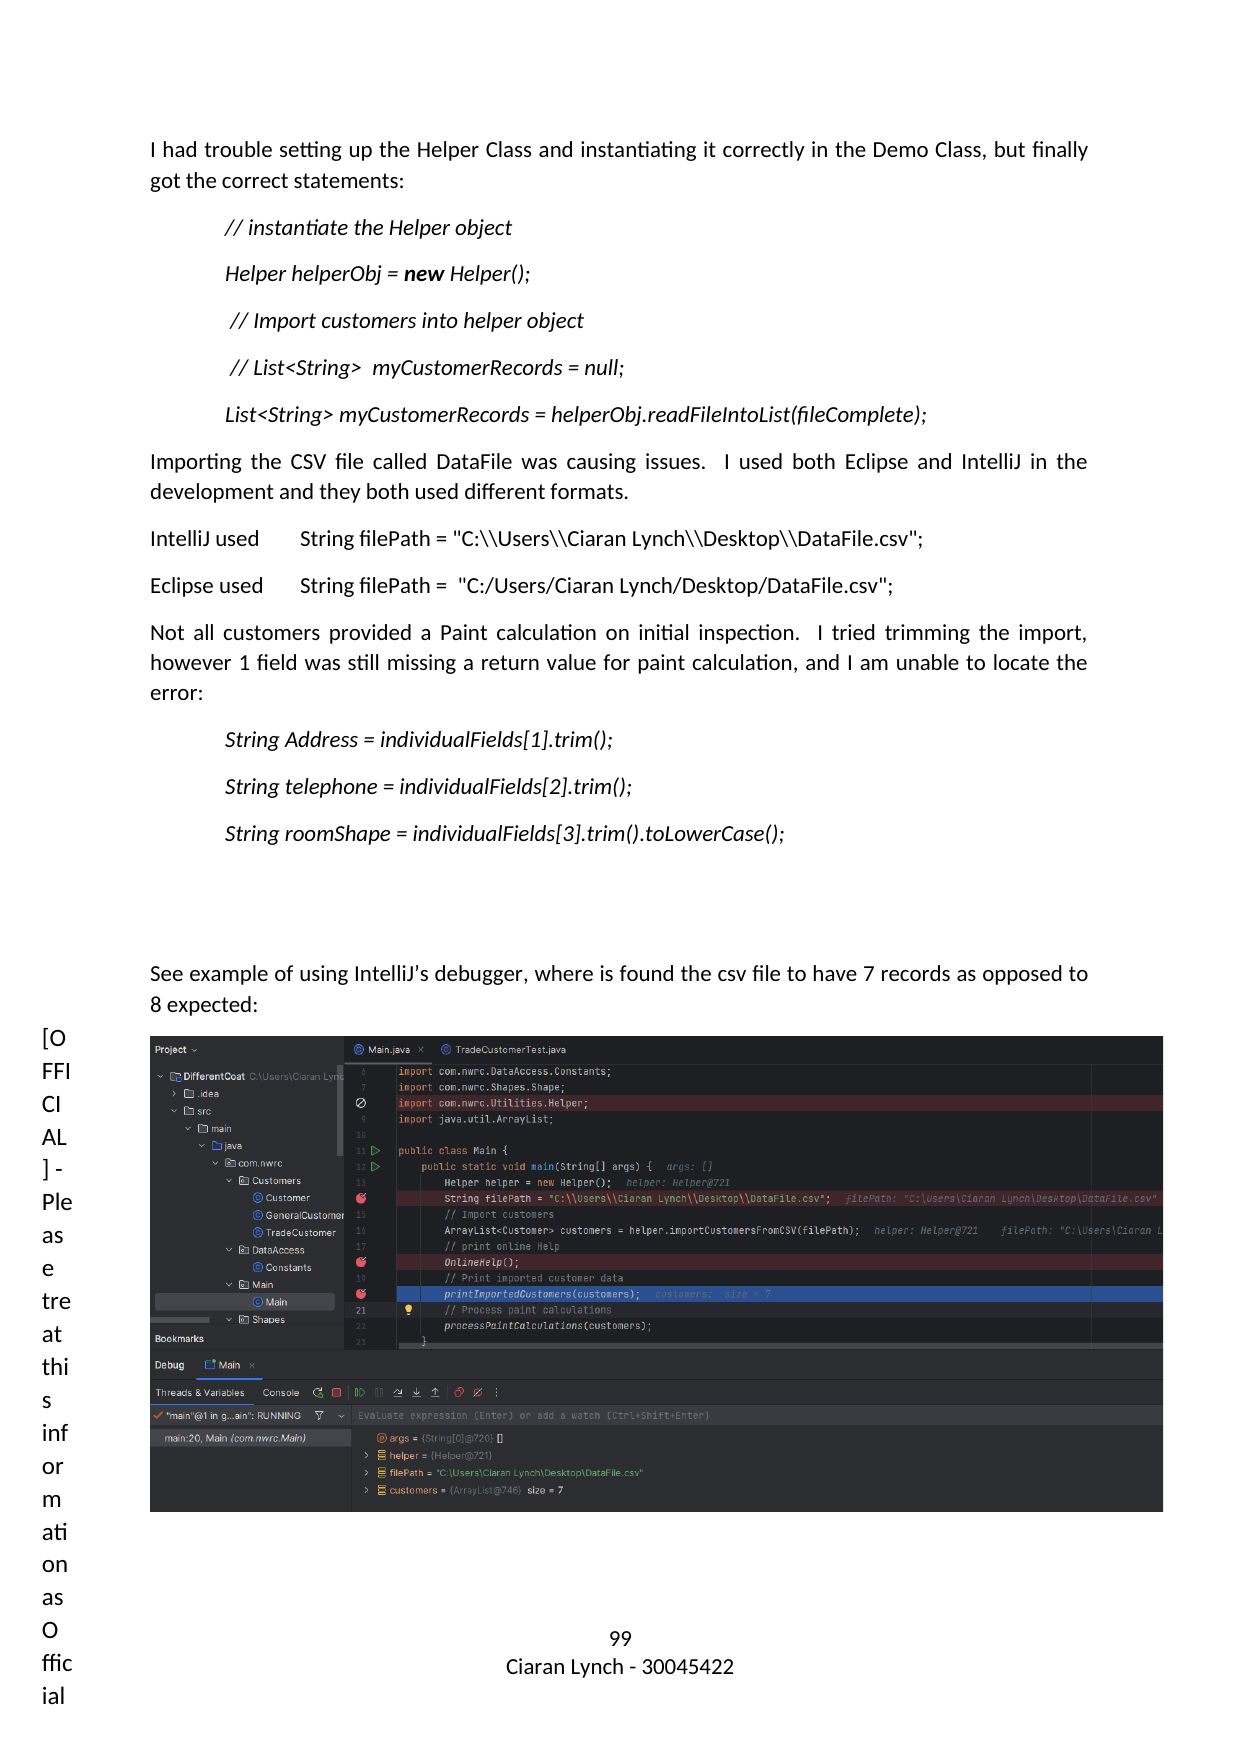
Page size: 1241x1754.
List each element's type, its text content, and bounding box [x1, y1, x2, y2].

text See example of using IntelliJ’s debugger, where is found the csv file to have 7 records as opposed to 8 expected: [150, 959, 1090, 1018]
text List<String> myCustomerRecords = helperObj.readFileIntoList(fileComplete); [150, 400, 1090, 428]
text // Import customers into helper object [150, 306, 1090, 334]
text // instantiate the Helper object [150, 213, 1090, 241]
text Helper helperObj = new Helper(); [150, 259, 1090, 287]
text Importing the CSV file called DataFile was causing issues. I used both Eclipse and IntelliJ in the development and they both used different formats. [150, 447, 1090, 505]
text I had trouble setting up the Helper Class and instantiating it correctly in the Demo Class, but finally got the correct statements: [150, 136, 1090, 194]
text String roomShape = individualFields[3].trim().toLowerCase(); [150, 819, 1090, 847]
text Not all customers provided a Paint calculation on initial inspection. I tried trimming the import, however 1 field was still missing a return value for paint calculation, and I am unable to locate the error: [150, 618, 1090, 706]
text String Address = individualFields[1].trim(); [150, 725, 1090, 753]
text Eclipse used String filePath = "C:/Users/Ciaran Lynch/Desktop/DataFile.csv"; [150, 571, 1090, 599]
text IntelliJ used String filePath = "C:\\Users\\Ciaran Lynch\\Desktop\\DataFile.csv"; [150, 524, 1090, 552]
text String telephone = individualFields[2].trim(); [150, 772, 1090, 800]
picture [150, 1036, 1164, 1512]
text // List<String> myCustomerRecords = null; [150, 353, 1090, 381]
